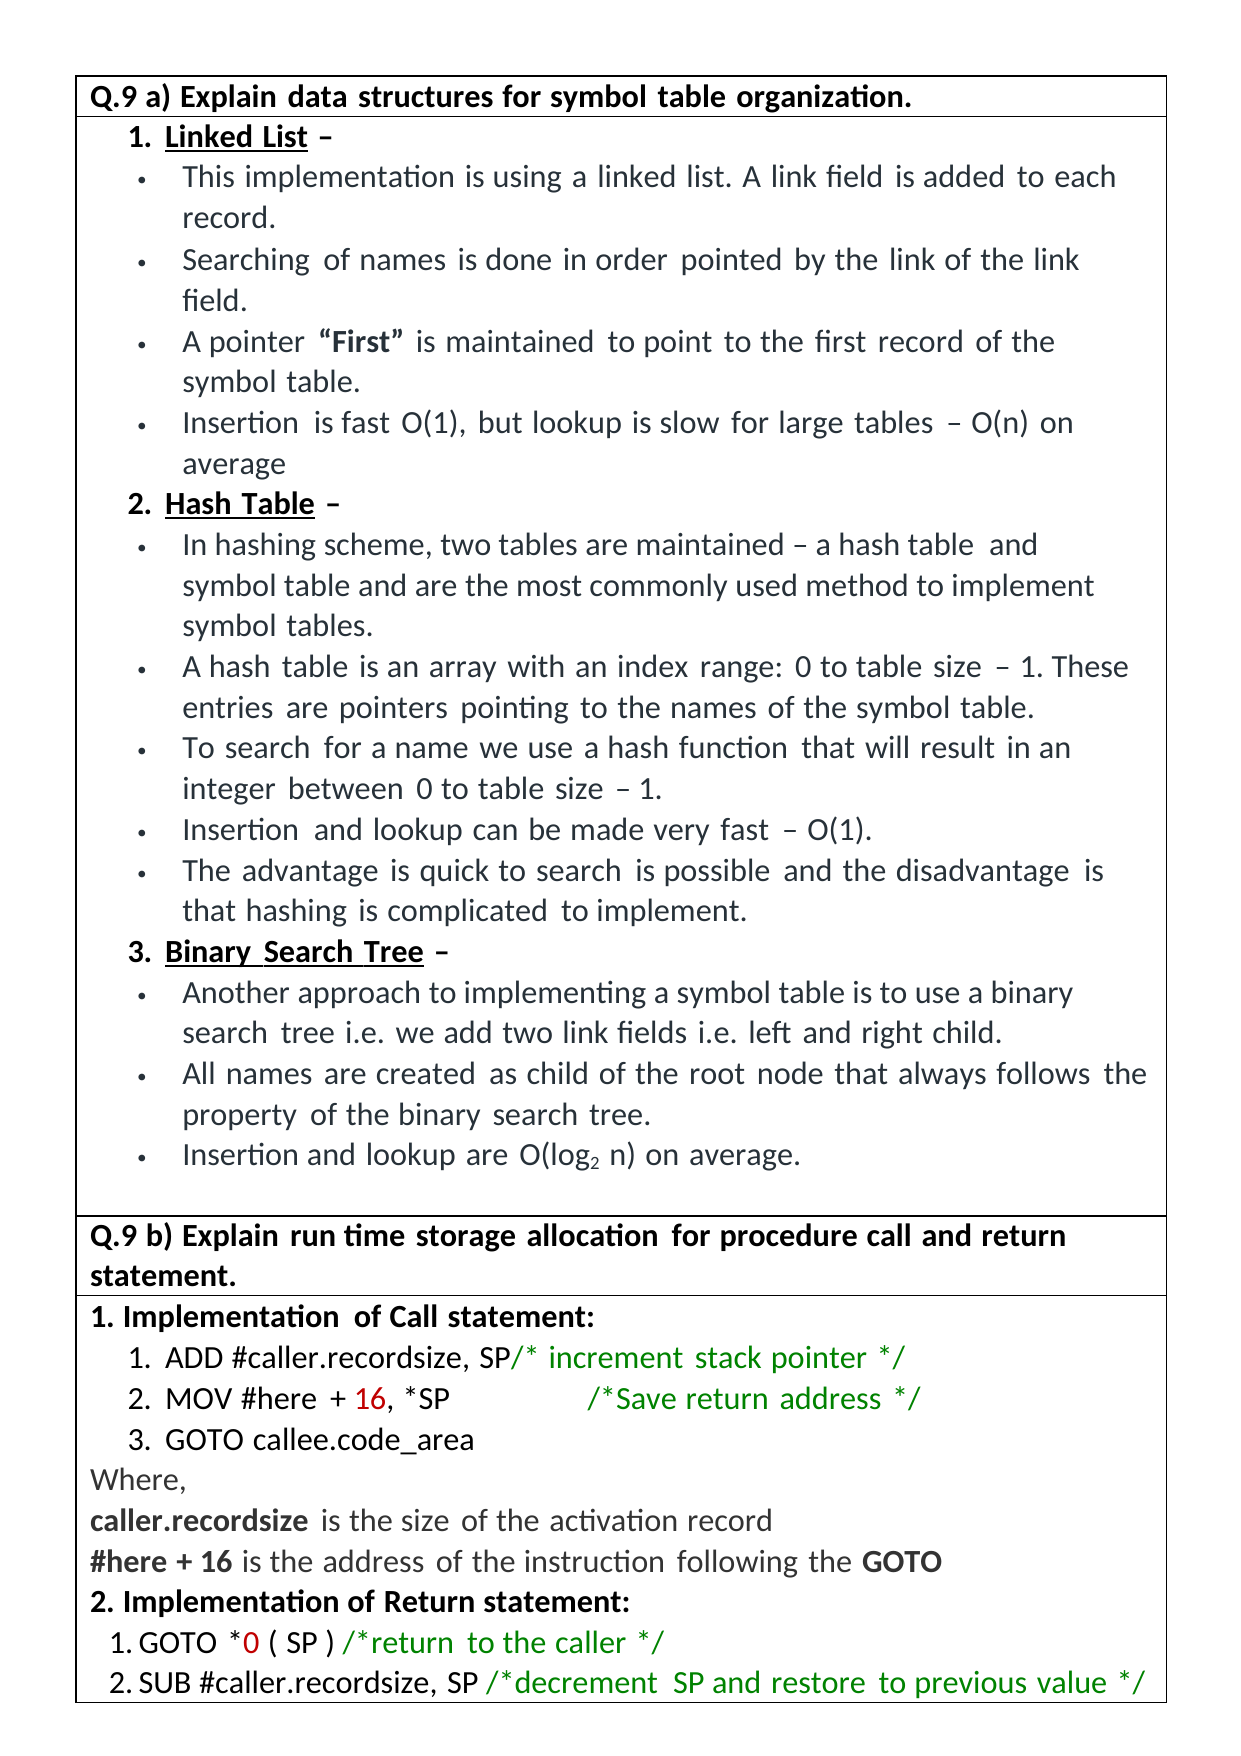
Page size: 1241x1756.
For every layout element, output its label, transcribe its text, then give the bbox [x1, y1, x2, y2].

table_cell Q.9 b) Explain run time storage allocation for procedure call and return statement. [77, 1217, 1166, 1295]
table_header Q.9 a) Explain data structures for symbol table organization. [77, 77, 1166, 116]
table_cell Implementation of Call statement: ADD #caller.recordsize, SP/* increment stack pointer */ MOV #here + 16, *SP /*Save return address */ GOTO callee.code_area Where, caller.recordsize is the size of the activation record #here + 16 is the address of the instruction following the GOTO Implementation of Return statement: GOTO *0 ( SP ) /*return to the caller */ SUB #caller.recordsize, SP /*decrement SP and restore to previous value */ [77, 1296, 1166, 1701]
table_cell Linked List – This implementation is using a linked list. A link field is added to each record. Searching of names is done in order pointed by the link of the link field. A pointer “First” is maintained to point to the first record of the symbol table. Insertion is fast O(1), but lookup is slow for large tables – O(n) on average Hash Table – In hashing scheme, two tables are maintained – a hash table and symbol table and are the most commonly used method to implement symbol tables. A hash table is an array with an index range: 0 to table size – 1. These entries are pointers pointing to the names of the symbol table. To search for a name we use a hash function that will result in an integer between 0 to table size – 1. Insertion and lookup can be made very fast – O(1). The advantage is quick to search is possible and the disadvantage is that hashing is complicated to implement. Binary Search Tree – Another approach to implementing a symbol table is to use a binary search tree i.e. we add two link fields i.e. left and right child. All names are created as child of the root node that always follows the property of the binary search tree. Insertion and lookup are O(log2 n) on average. [77, 117, 1166, 1215]
